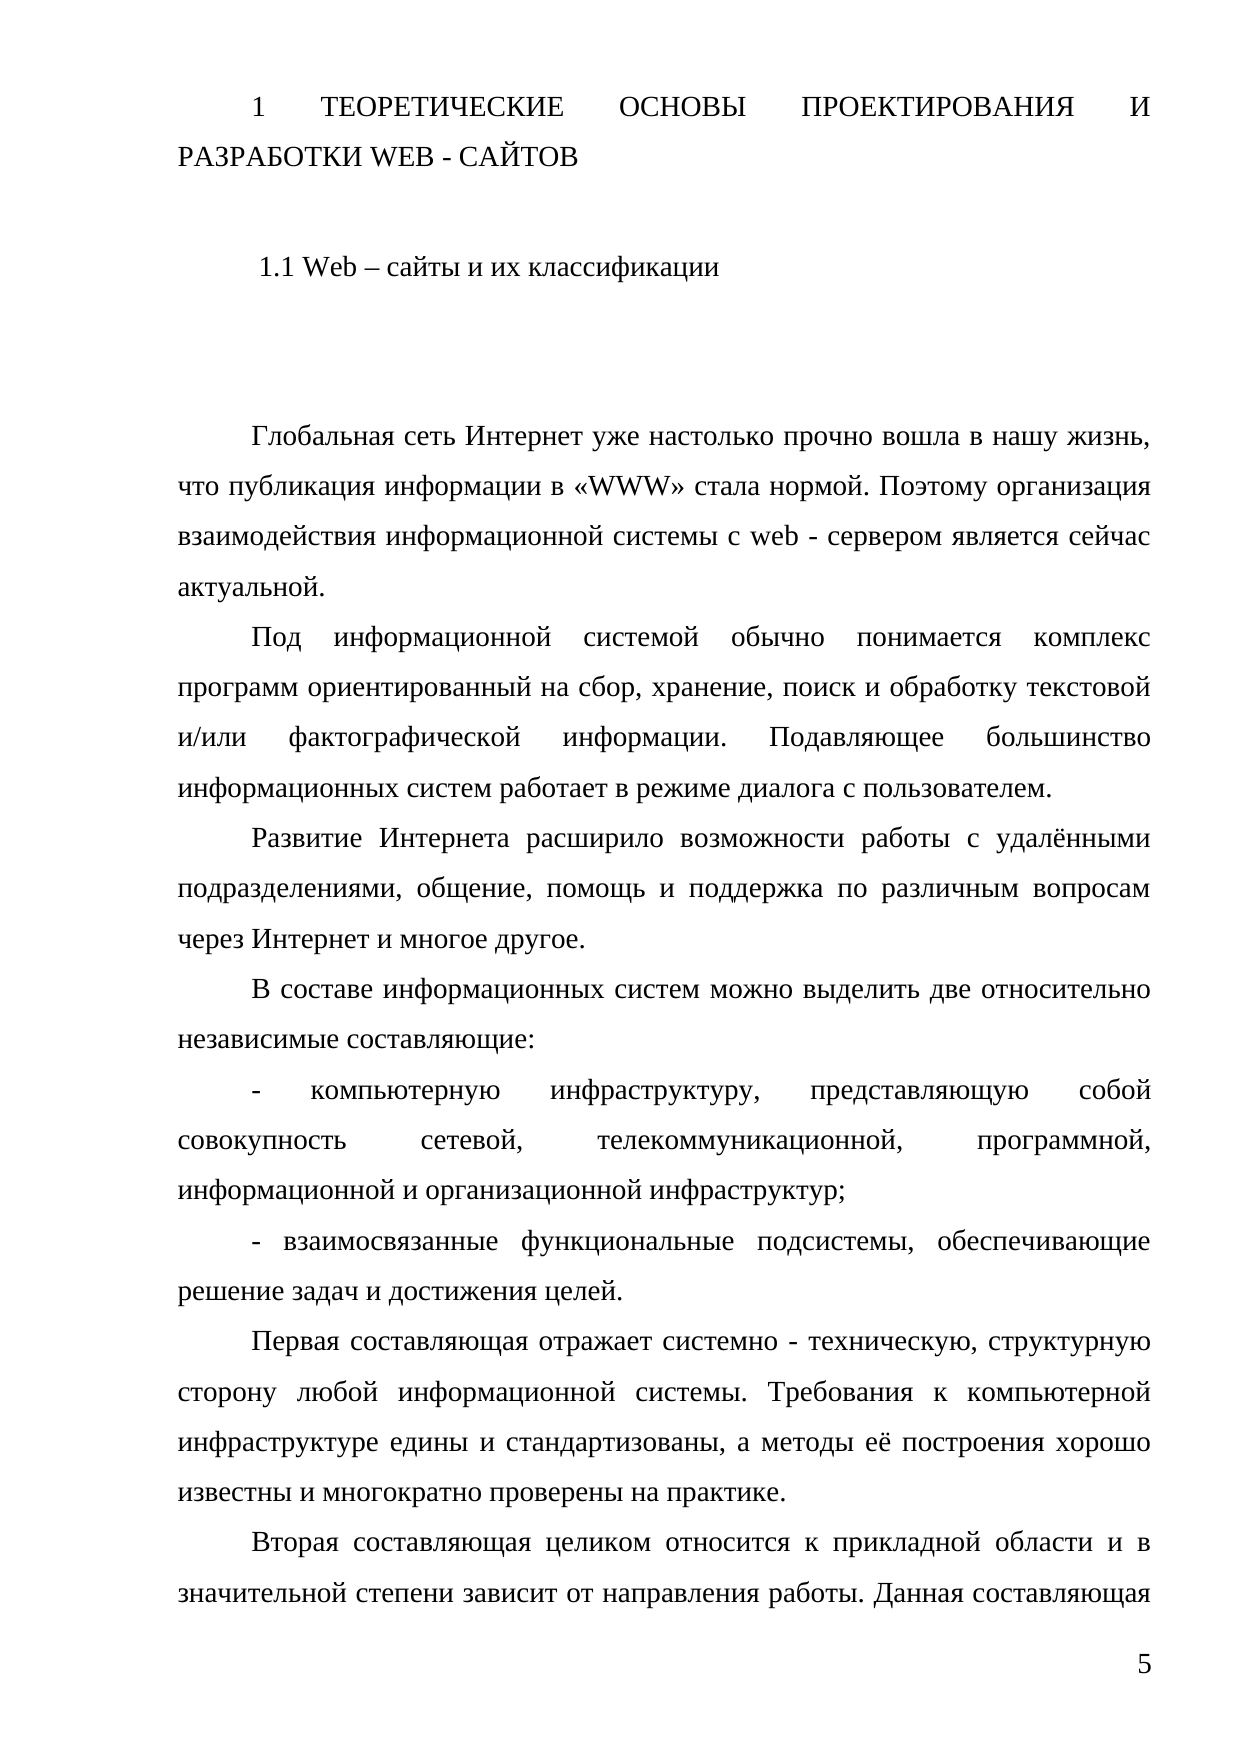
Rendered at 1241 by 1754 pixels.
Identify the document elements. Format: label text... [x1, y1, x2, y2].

text - компьютерную инфраструктуру, представляющую собой совокупность сетевой, телекоммуникационной, программной, информационной и организационной инфраструктур; [177, 1072, 1152, 1206]
text Первая составляющая отражает системно - техническую, структурную сторону любой информационной системы. Требования к компьютерной инфраструктуре едины и стандартизованы, а методы её построения хорошо известны и многократно проверены на практике. [177, 1323, 1152, 1508]
text - взаимосвязанные функциональные подсистемы, обеспечивающие решение задач и достижения целей. [177, 1223, 1152, 1307]
text Глобальная сеть Интернет уже настолько прочно вошла в нашу жизнь, что публикация информации в «WWW» стала нормой. Поэтому организация взаимодействия информационной системы с web - сервером является сейчас актуальной. [177, 418, 1152, 602]
text Развитие Интернета расширило возможности работы с удалёнными подразделениями, общение, помощь и поддержка по различным вопросам через Интернет и многое другое. [177, 820, 1152, 954]
text Под информационной системой обычно понимается комплекс программ ориентированный на сбор, хранение, поиск и обработку текстовой и/или фактографической информации. Подавляющее большинство информационных систем работает в режиме диалога с пользователем. [177, 619, 1152, 803]
text В составе информационных систем можно выделить две относительно независимые составляющие: [177, 971, 1152, 1055]
subtitle 1 ТЕОРЕТИЧЕСКИЕ ОСНОВЫ ПРОЕКТИРОВАНИЯ И РАЗРАБОТКИ WEB - САЙТОВ [177, 89, 1152, 172]
subtitle 1.1 Web – сайты и их классификации [251, 249, 1152, 282]
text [177, 1524, 1152, 1608]
